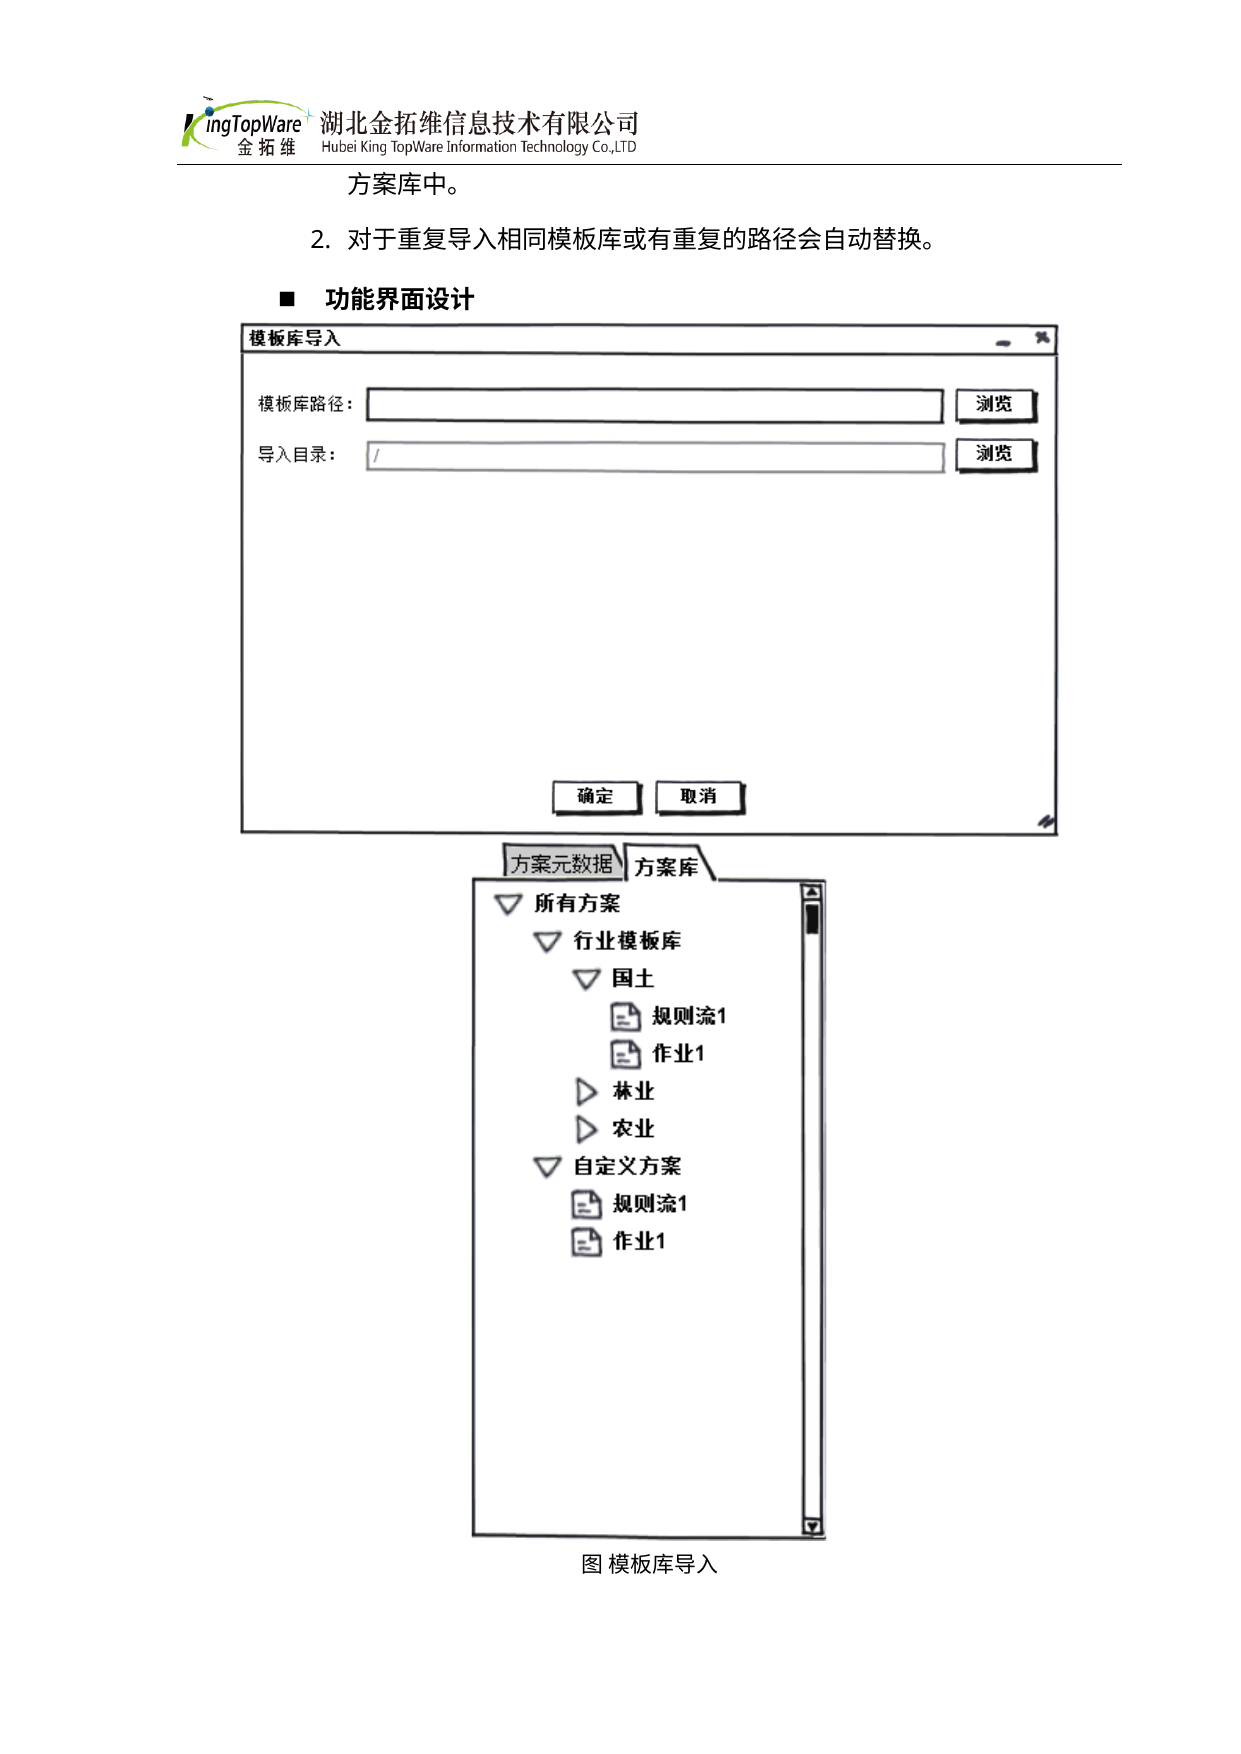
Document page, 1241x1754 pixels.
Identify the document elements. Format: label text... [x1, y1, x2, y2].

picture [471, 842, 828, 1541]
list 通过导入方式可以将行业模板库中的内容导入到数据库中，并显示在方案库中。 [310, 165, 1122, 201]
list 功能界面设计 [278, 280, 1122, 316]
list 对于重复导入相同模板库或有重复的路径会自动替换。 [310, 219, 1122, 255]
picture [240, 322, 1059, 837]
picture [177, 88, 643, 164]
text 图 模板库导入 [177, 1547, 1122, 1579]
